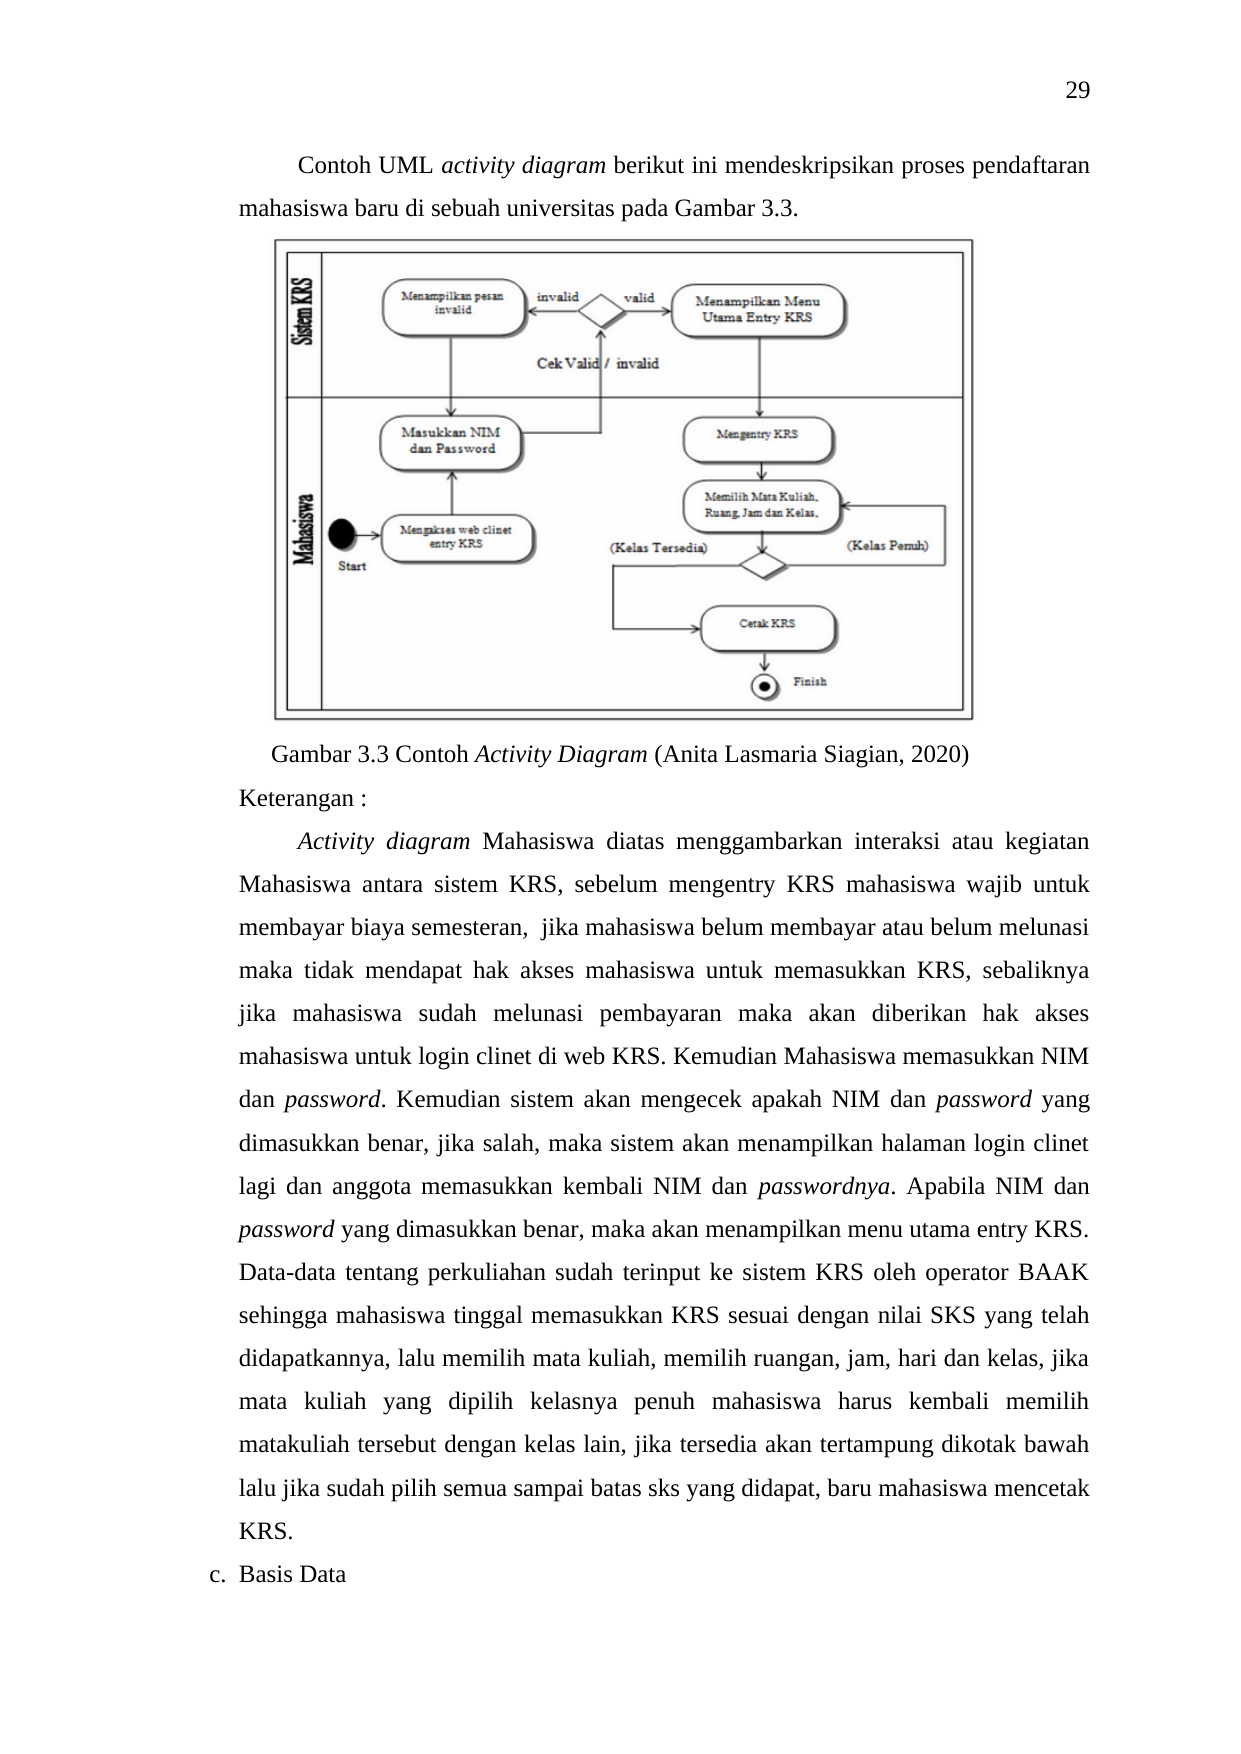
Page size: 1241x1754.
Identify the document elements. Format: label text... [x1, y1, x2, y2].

picture [262, 236, 978, 726]
text Contoh UML activity diagram berikut ini mendeskripsikan proses pendaftaran mahasiswa baru di sebuah universitas pada Gambar 3.3. [239, 150, 1090, 222]
text Activity diagram Mahasiswa diatas menggambarkan interaksi atau kegiatan Mahasiswa antara sistem KRS, sebelum mengentry KRS mahasiswa wajib untuk membayar biaya semesteran, jika mahasiswa belum membayar atau belum melunasi maka tidak mendapat hak akses mahasiswa untuk memasukkan KRS, sebaliknya jika mahasiswa sudah melunasi pembayaran maka akan diberikan hak akses mahasiswa untuk login clinet di web KRS. Kemudian Mahasiswa memasukkan NIM dan password. Kemudian sistem akan mengecek apakah NIM dan password yang dimasukkan benar, jika salah, maka sistem akan menampilkan halaman login clinet lagi dan anggota memasukkan kembali NIM dan passwordnya. Apabila NIM dan password yang dimasukkan benar, maka akan menampilkan menu utama entry KRS. Data-data tentang perkuliahan sudah terinput ke sistem KRS oleh operator BAAK sehingga mahasiswa tinggal memasukkan KRS sesuai dengan nilai SKS yang telah didapatkannya, lalu memilih mata kuliah, memilih ruangan, jam, hari dan kelas, jika mata kuliah yang dipilih kelasnya penuh mahasiswa harus kembali memilih matakuliah tersebut dengan kelas lain, jika tersedia akan tertampung dikotak bawah lalu jika sudah pilih semua sampai batas sks yang didapat, baru mahasiswa mencetak KRS. [239, 826, 1090, 1544]
text Gambar 3.3 Contoh Activity Diagram (Anita Lasmaria Siagian, 2020) [150, 739, 1090, 768]
list Basis Data [209, 1559, 1090, 1588]
text Keterangan : [179, 783, 1090, 811]
